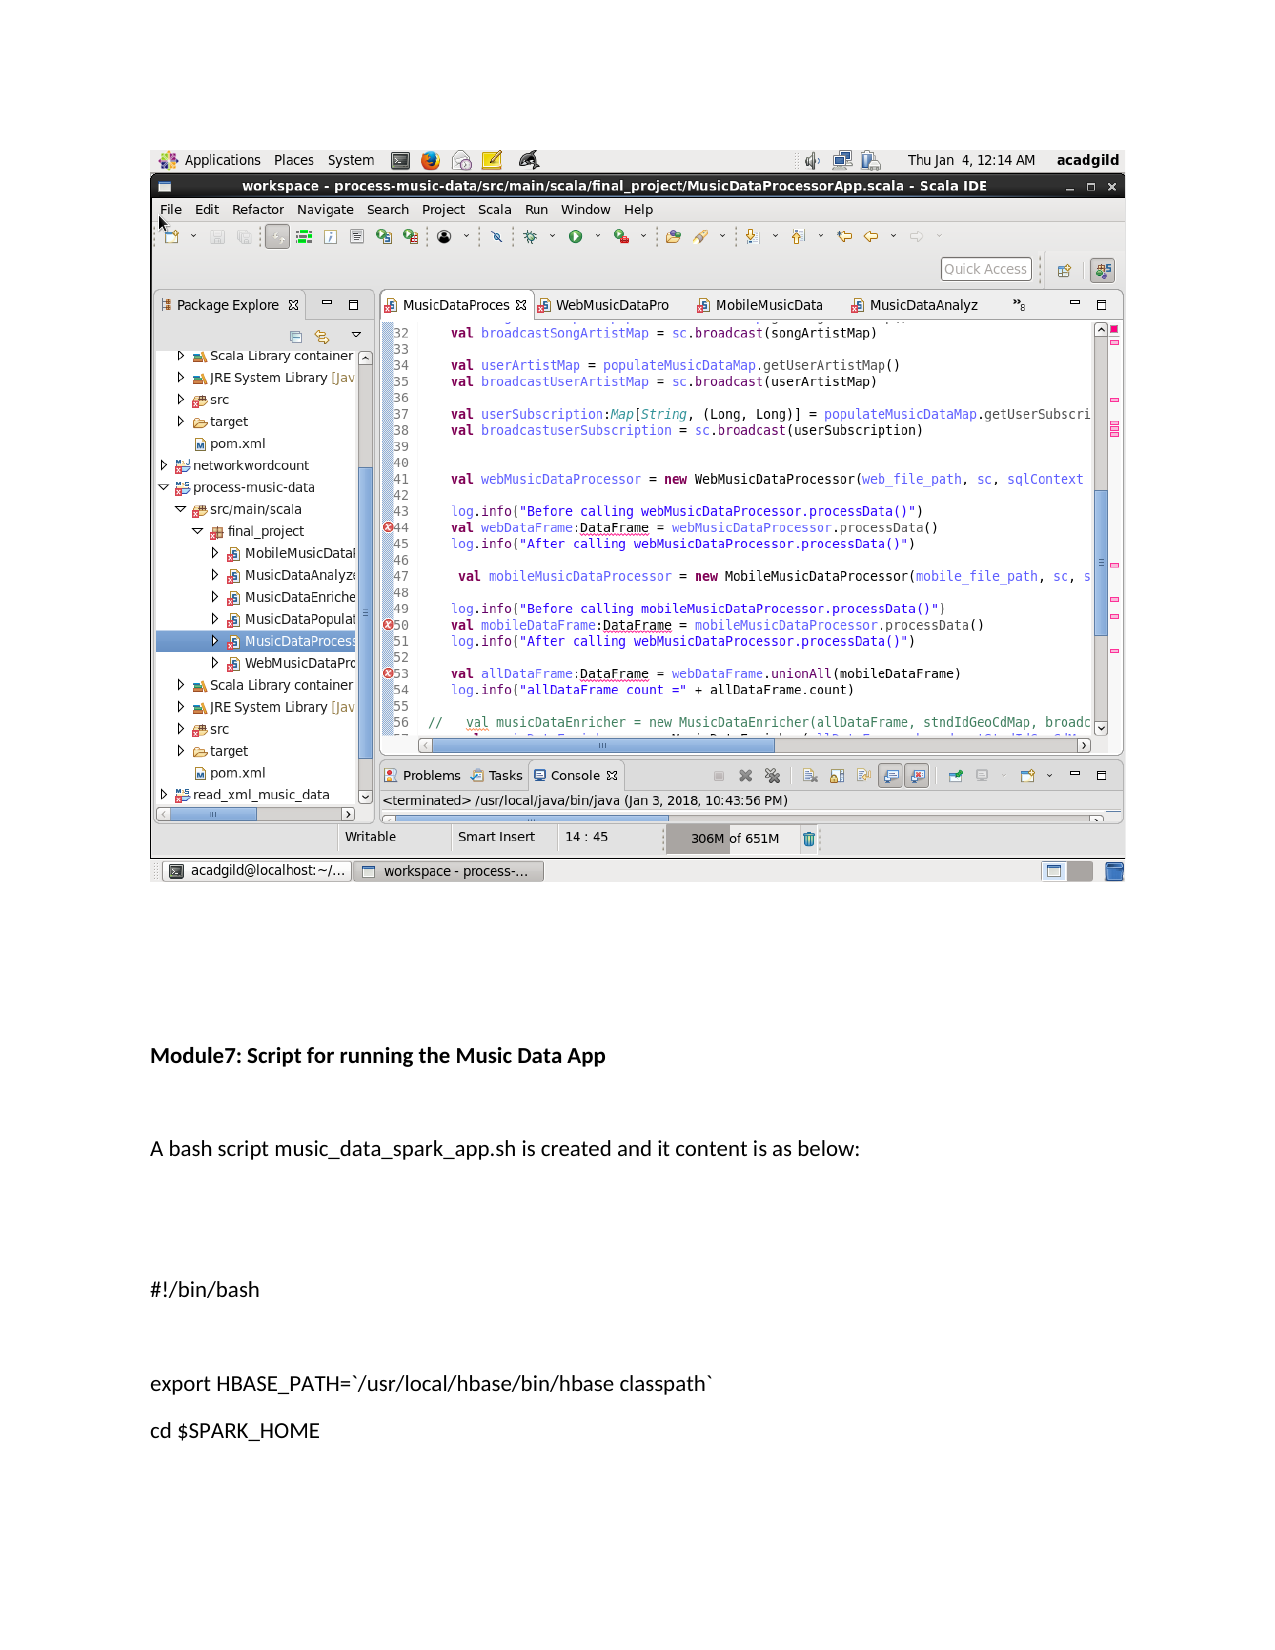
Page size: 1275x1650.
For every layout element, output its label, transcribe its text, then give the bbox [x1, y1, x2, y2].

text #!/bin/bash [150, 1275, 1125, 1303]
text cd $SPARK_HOME [150, 1416, 1125, 1444]
text export HBASE_PATH=`/usr/local/hbase/bin/hbase classpath` [150, 1369, 1125, 1397]
text Module7: Script for running the Music Data App [150, 1041, 1125, 1069]
text A bash script music_data_spark_app.sh is created and it content is as below: [150, 1134, 1125, 1162]
picture [150, 150, 1125, 882]
